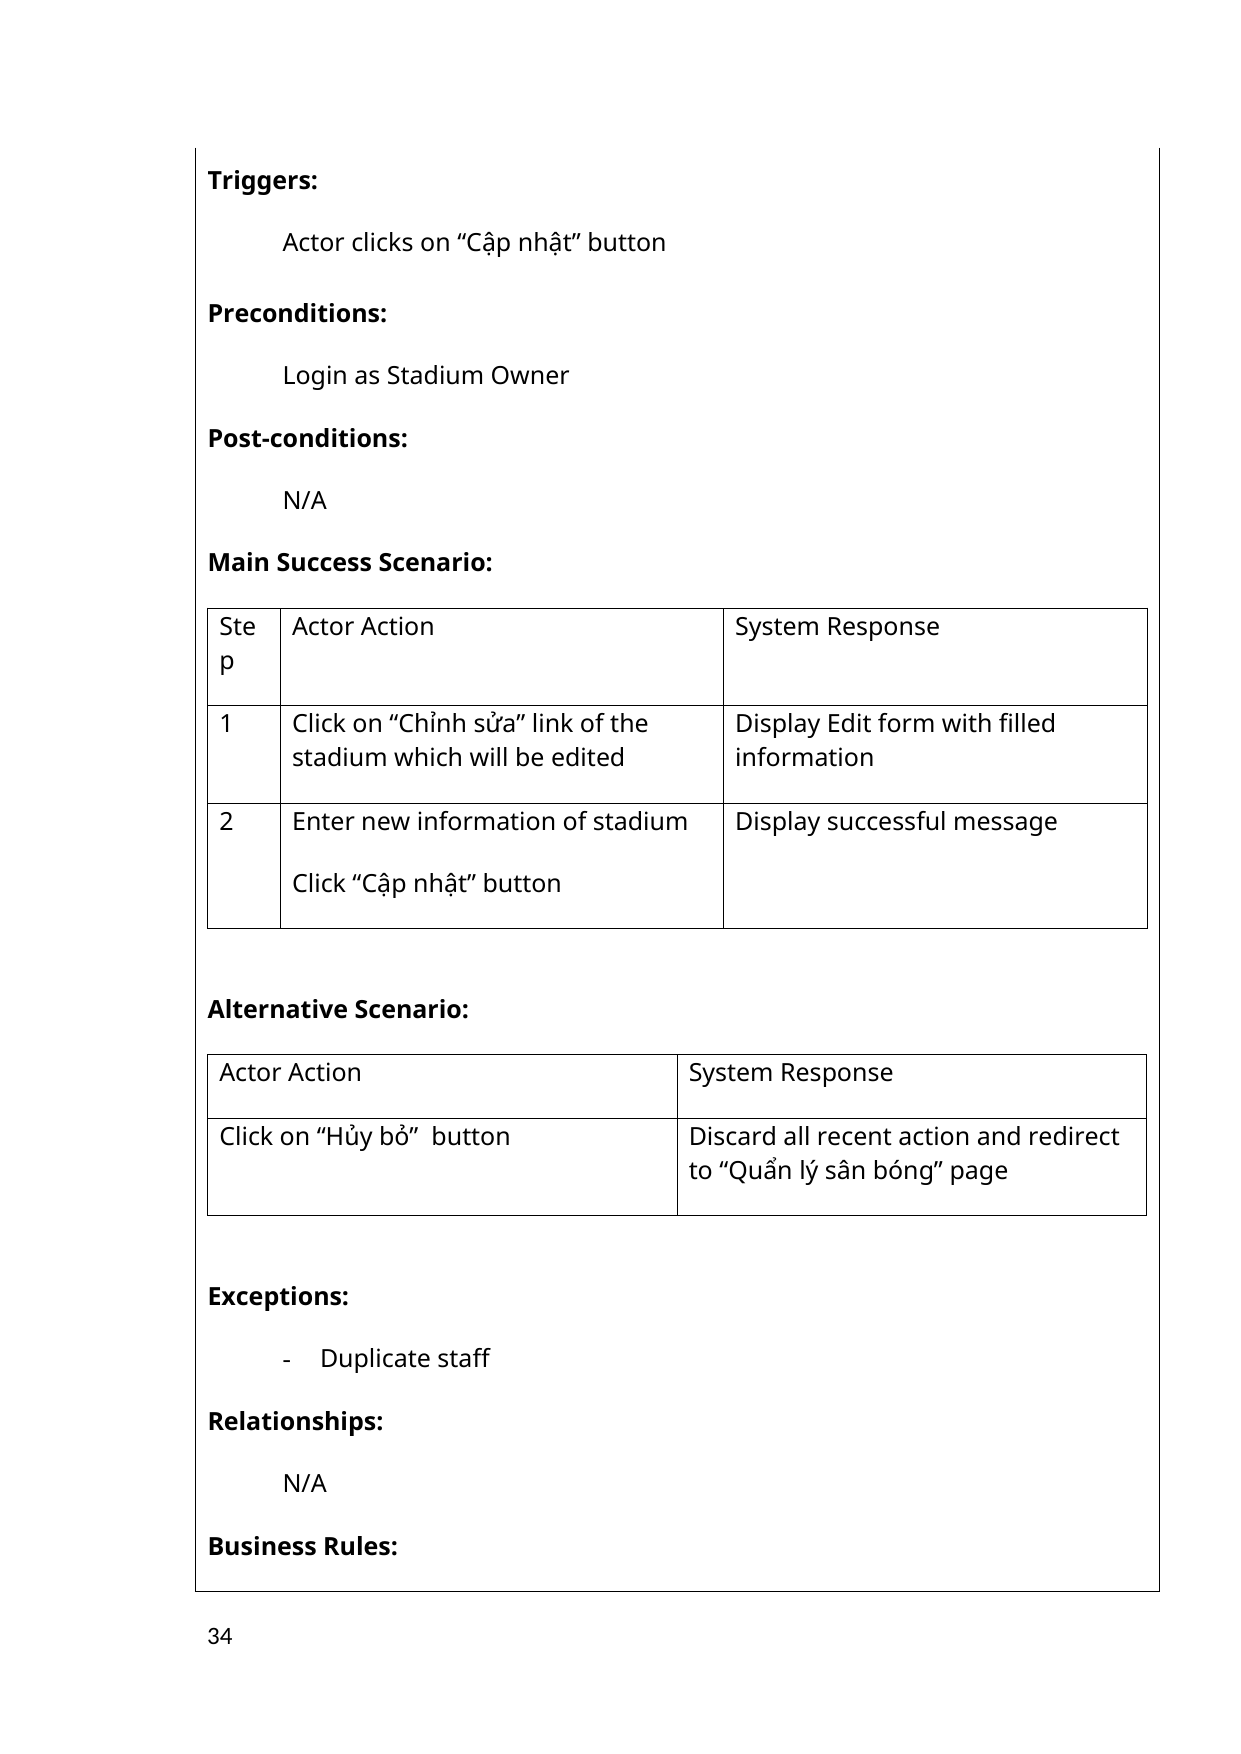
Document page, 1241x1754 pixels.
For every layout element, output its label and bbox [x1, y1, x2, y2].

table_cell [196, 154, 1159, 1591]
